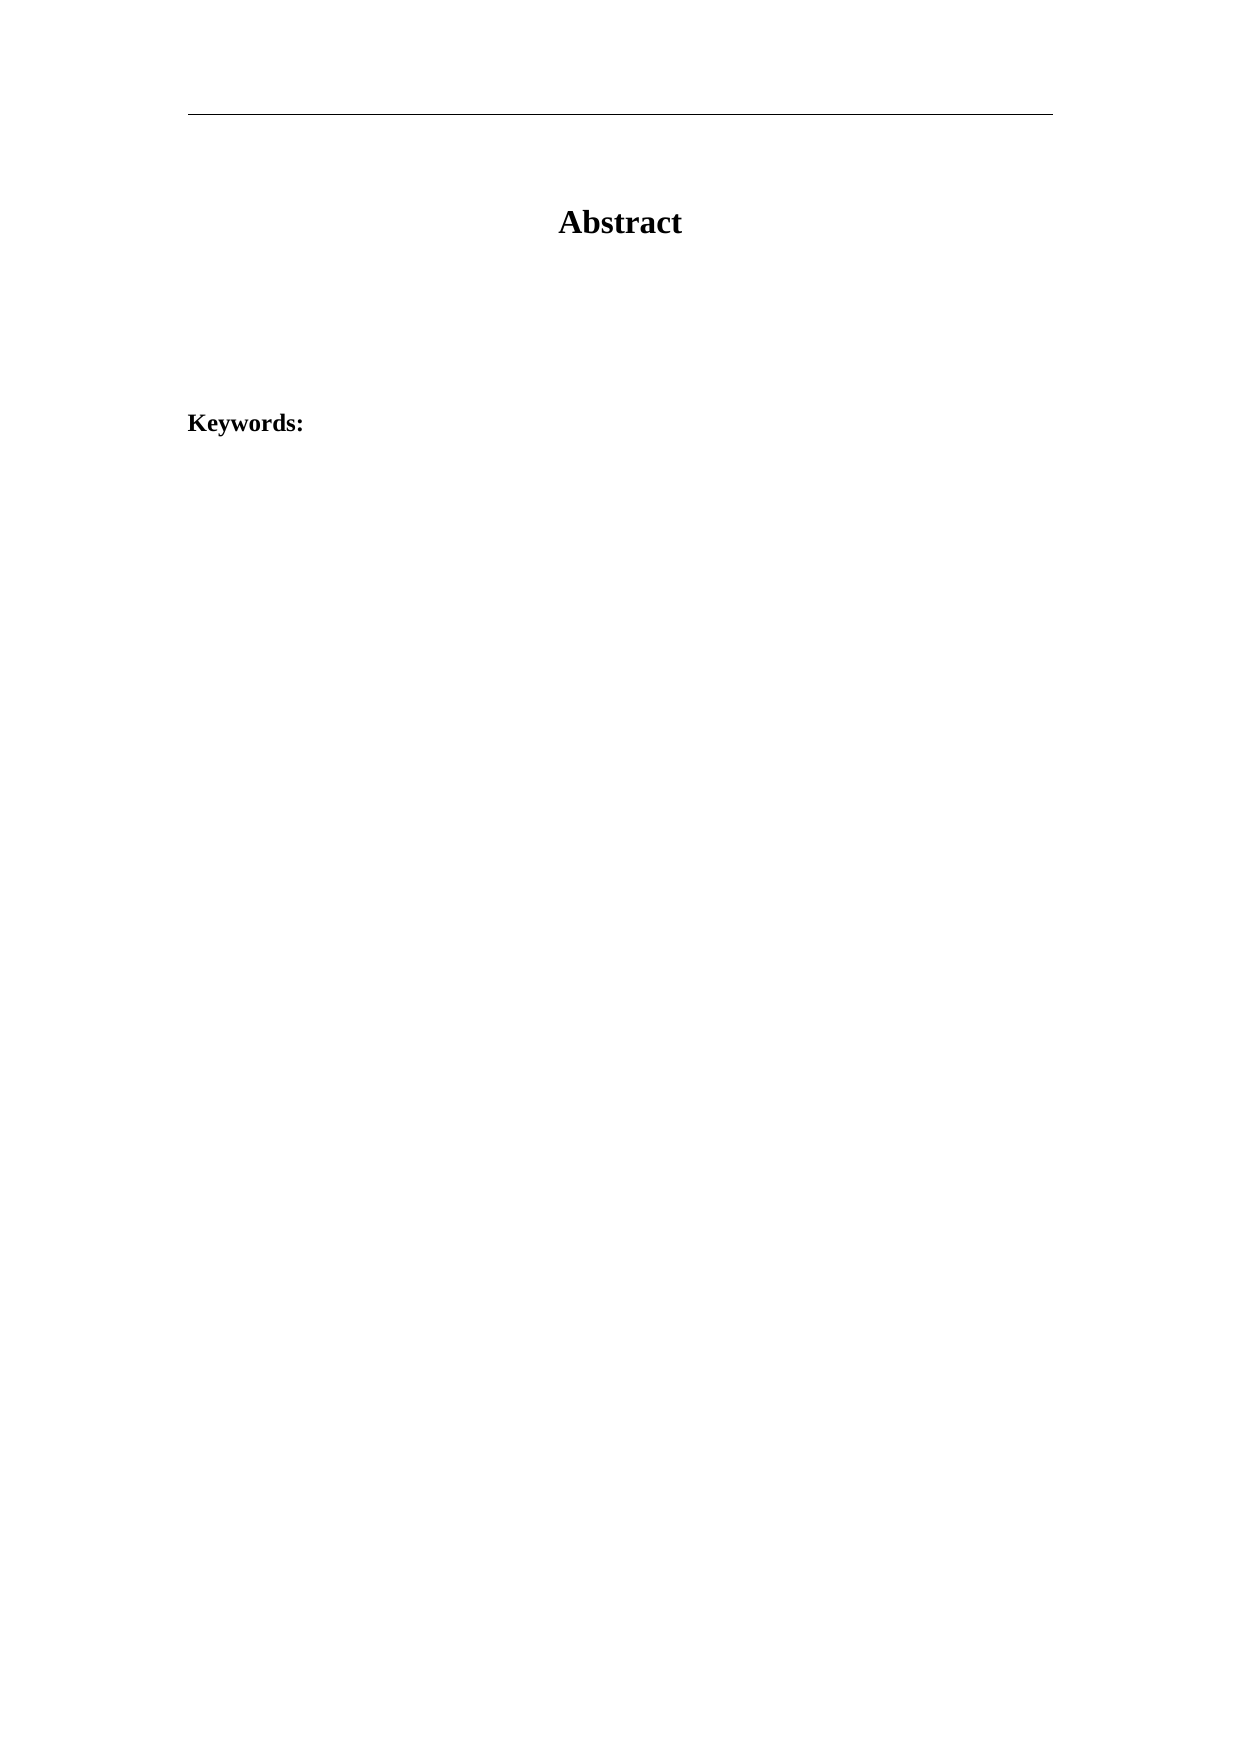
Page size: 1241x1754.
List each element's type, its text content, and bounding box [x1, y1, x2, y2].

text Keywords: [187, 407, 1053, 439]
text Abstract [187, 189, 1053, 254]
